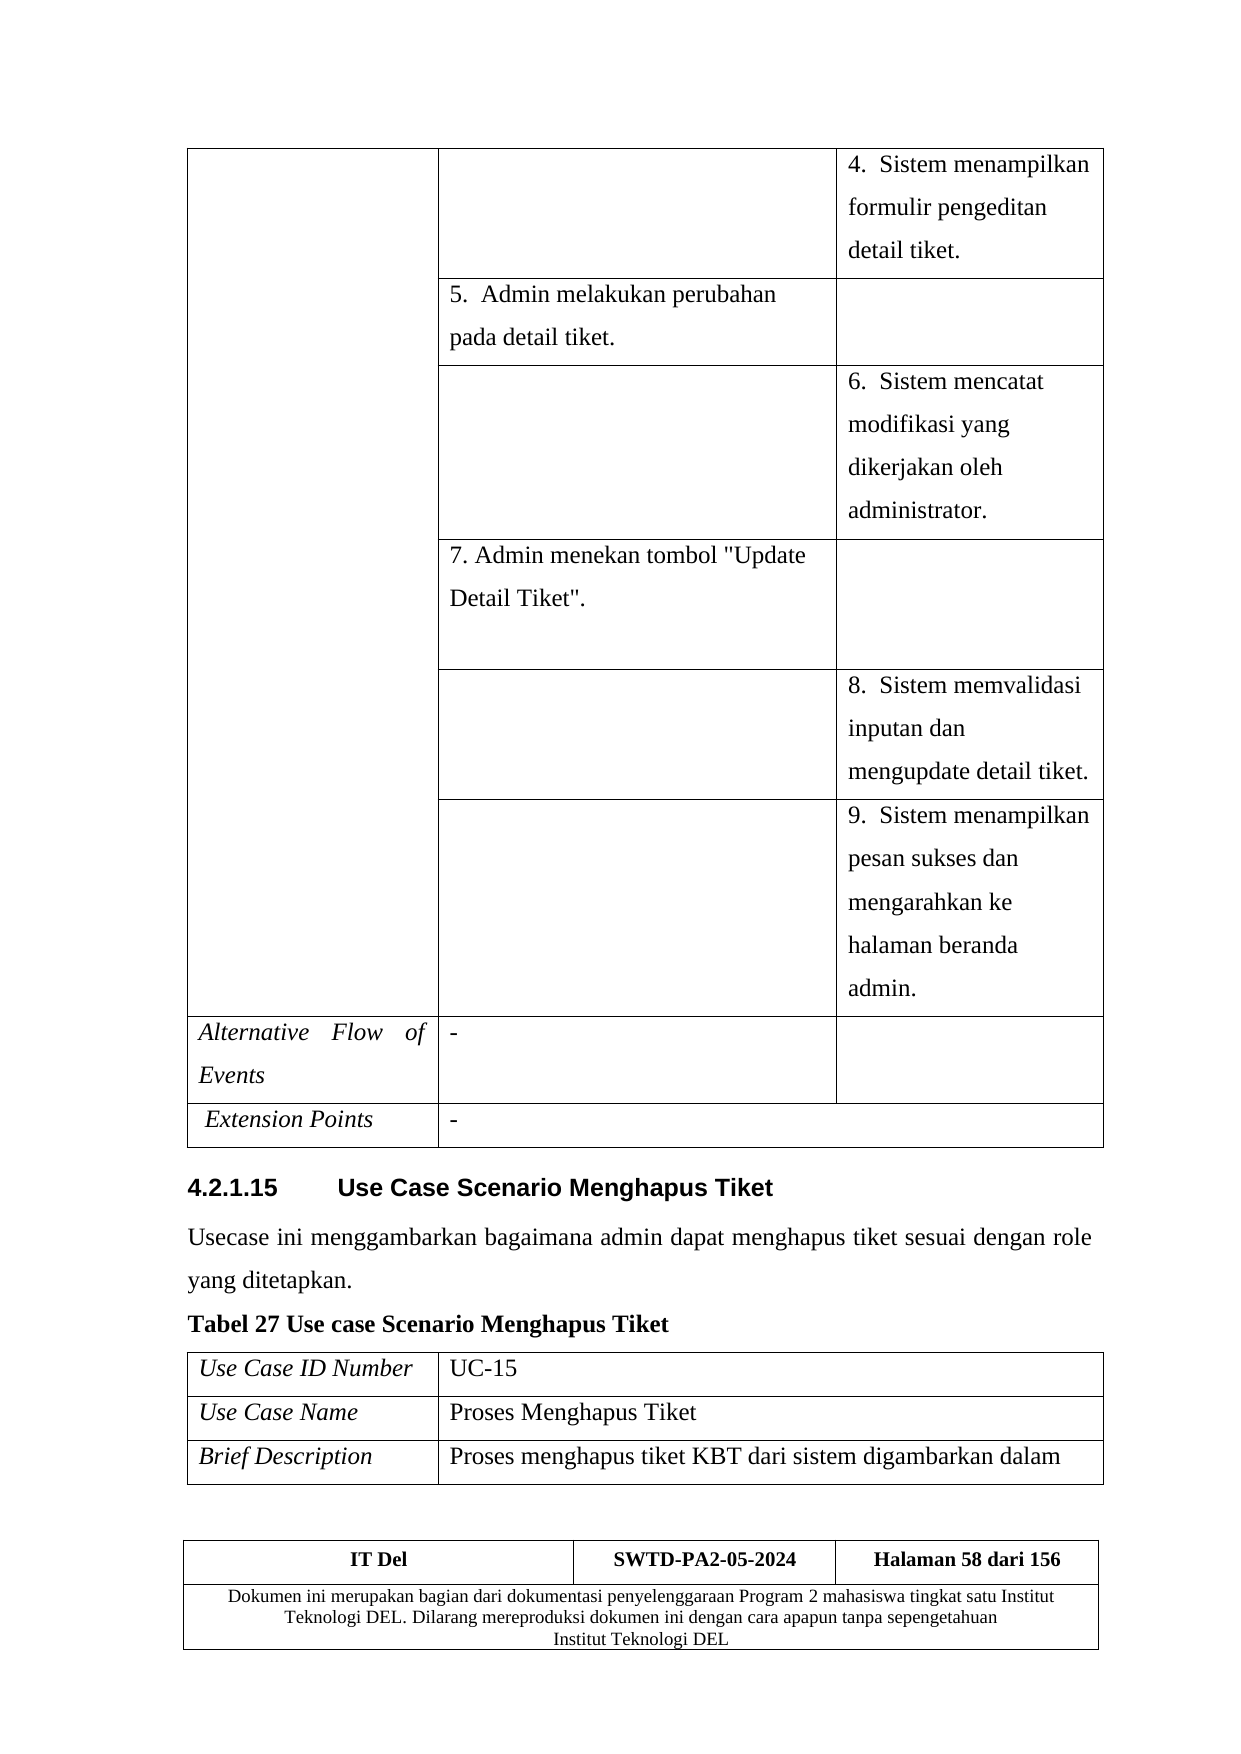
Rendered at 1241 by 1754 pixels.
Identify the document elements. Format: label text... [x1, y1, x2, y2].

table_cell 7. Admin menekan tombol "Update Detail Tiket". [439, 540, 836, 669]
table_cell [439, 366, 836, 539]
table_cell 8. Sistem memvalidasi inputan dan mengupdate detail tiket. [837, 670, 1103, 799]
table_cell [439, 1441, 1103, 1484]
table_cell [837, 1104, 1103, 1147]
table_cell Alternative Flow of Events [188, 1017, 438, 1103]
table_cell - [439, 1104, 837, 1147]
table_cell 4. Sistem menampilkan formulir pengeditan detail tiket. [837, 149, 1103, 278]
table_cell Extension Points [188, 1104, 438, 1147]
table_cell Proses Menghapus Tiket [439, 1397, 1103, 1440]
table_header UC-15 [439, 1353, 1103, 1396]
text Tabel 27 Use case Scenario Menghapus Tiket [187, 1309, 1092, 1337]
table_cell [439, 149, 836, 278]
table_cell [837, 1017, 1103, 1103]
table_cell [837, 279, 1103, 365]
table_cell 5. Admin melakukan perubahan pada detail tiket. [439, 279, 836, 365]
table_cell [837, 540, 1103, 669]
table_cell Brief Description [188, 1441, 438, 1484]
text Usecase ini menggambarkan bagaimana admin dapat menghapus tiket sesuai dengan role yang ditetapkan. [187, 1222, 1092, 1294]
table_cell [439, 670, 836, 799]
subtitle Use Case Scenario Menghapus Tiket [187, 1173, 1092, 1202]
table_cell 6. Sistem mencatat modifikasi yang dikerjakan oleh administrator. [837, 366, 1103, 539]
table_cell - [439, 1017, 836, 1103]
table_cell 9. Sistem menampilkan pesan sukses dan mengarahkan ke halaman beranda admin. [837, 800, 1103, 1016]
table_header Use Case ID Number [188, 1353, 438, 1396]
table_cell Use Case Name [188, 1397, 438, 1440]
table_cell [439, 800, 836, 1016]
